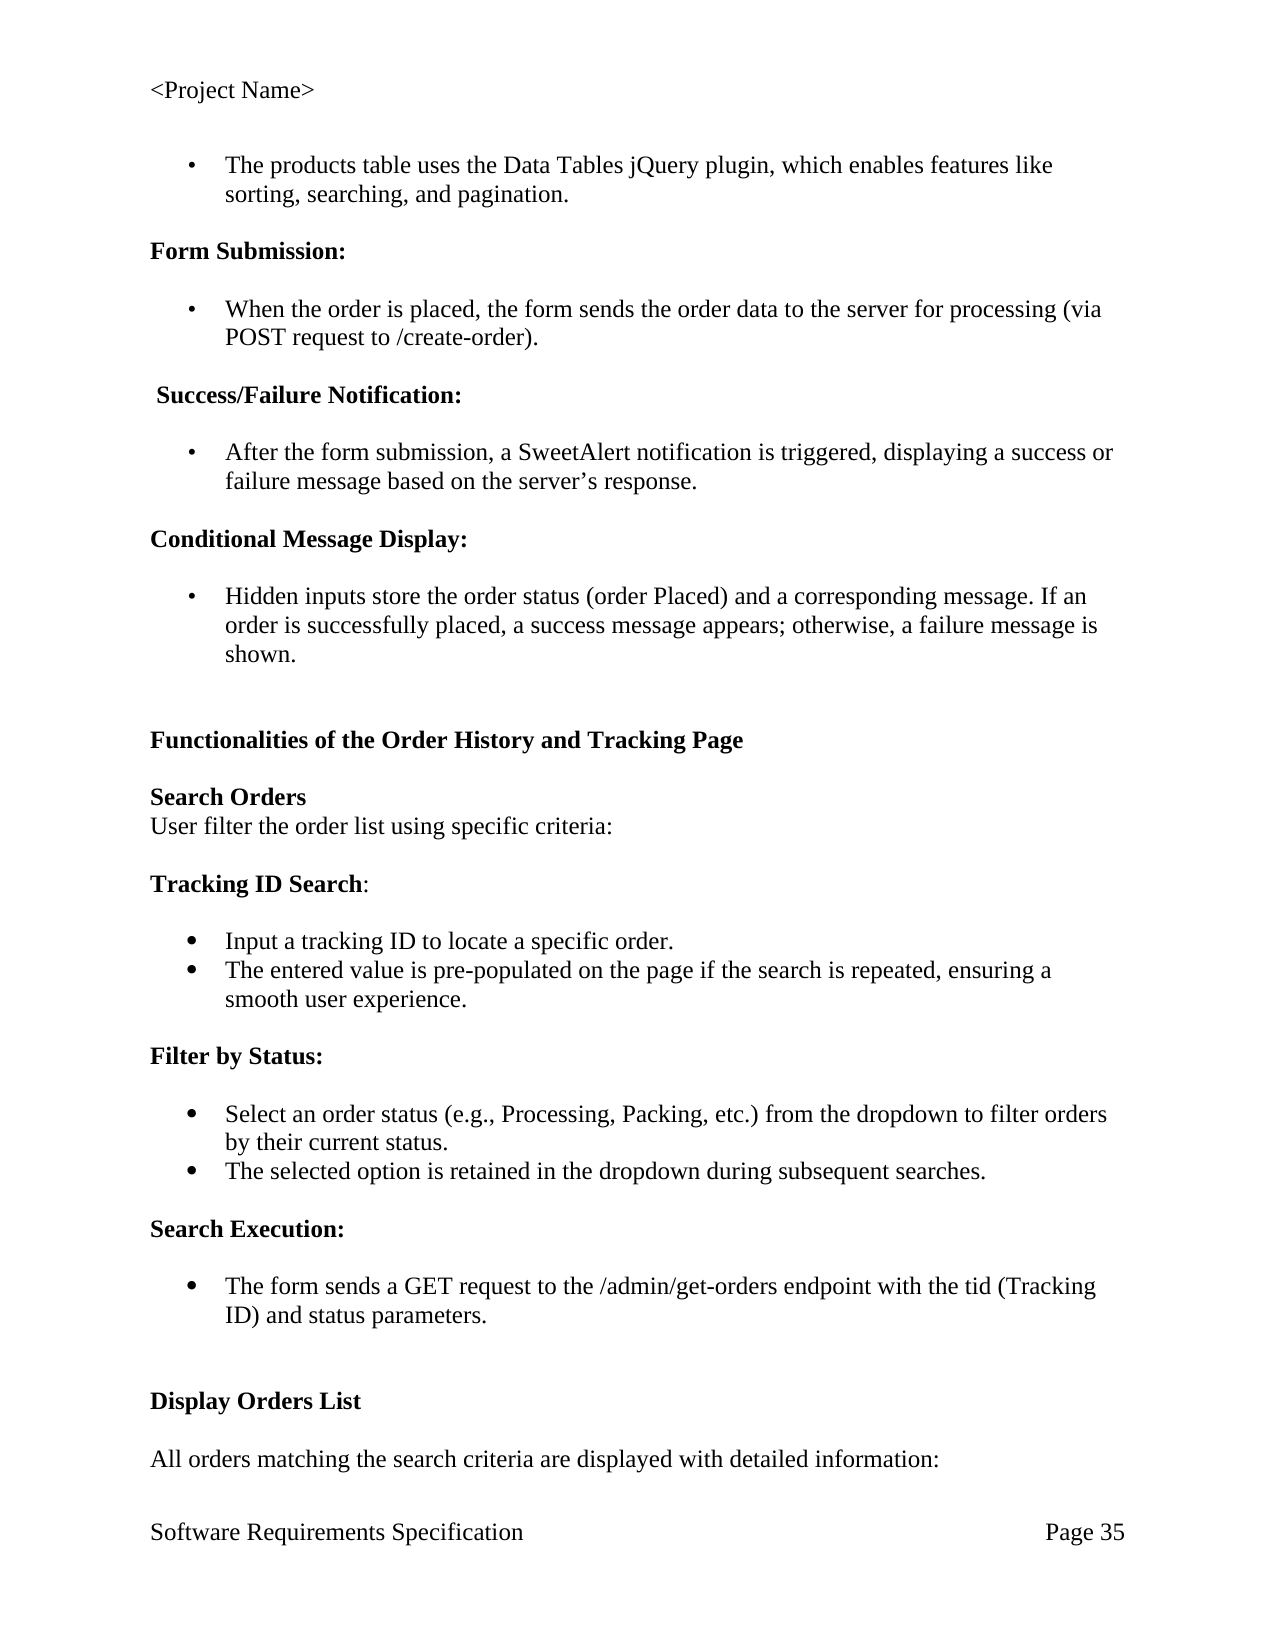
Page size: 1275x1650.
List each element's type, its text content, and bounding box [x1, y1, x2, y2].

text All orders matching the search criteria are displayed with detailed information: [150, 1444, 1125, 1472]
text Conditional Message Display: [150, 524, 1125, 552]
text Display Orders List [150, 1386, 1125, 1415]
list Select an order status (e.g., Processing, Packing, etc.) from the dropdown to filter orders by their current status. [187, 1099, 1125, 1156]
text Functionalities of the Order History and Tracking Page [150, 725, 1125, 754]
list Input a tracking ID to locate a specific order. [187, 926, 1125, 955]
text Form Submission: [150, 236, 1125, 265]
list The form sends a GET request to the /admin/get-orders endpoint with the tid (Tracking ID) and status parameters. [187, 1271, 1125, 1329]
text Search Orders [150, 782, 1125, 811]
text Filter by Status: [150, 1041, 1125, 1099]
text Success/Failure Notification: [150, 380, 1125, 409]
list The entered value is pre-populated on the page if the search is repeated, ensuring a smooth user experience. [187, 955, 1125, 1041]
list The products table uses the Data Tables jQuery plugin, which enables features like sorting, searching, and pagination. [187, 150, 1125, 207]
list The selected option is retained in the dropdown during subsequent searches. [187, 1156, 1125, 1214]
text User filter the order list using specific criteria: [150, 811, 1125, 840]
list When the order is placed, the form sends the order data to the server for processing (via POST request to /create-order). [187, 294, 1125, 351]
list After the form submission, a SweetAlert notification is triggered, displaying a success or failure message based on the server’s response. [187, 437, 1125, 495]
text Search Execution: [150, 1214, 1125, 1271]
text Tracking ID Search: [150, 869, 1125, 926]
list Hidden inputs store the order status (order Placed) and a corresponding message. If an order is successfully placed, a success message appears; otherwise, a failure message is shown. [187, 581, 1125, 667]
